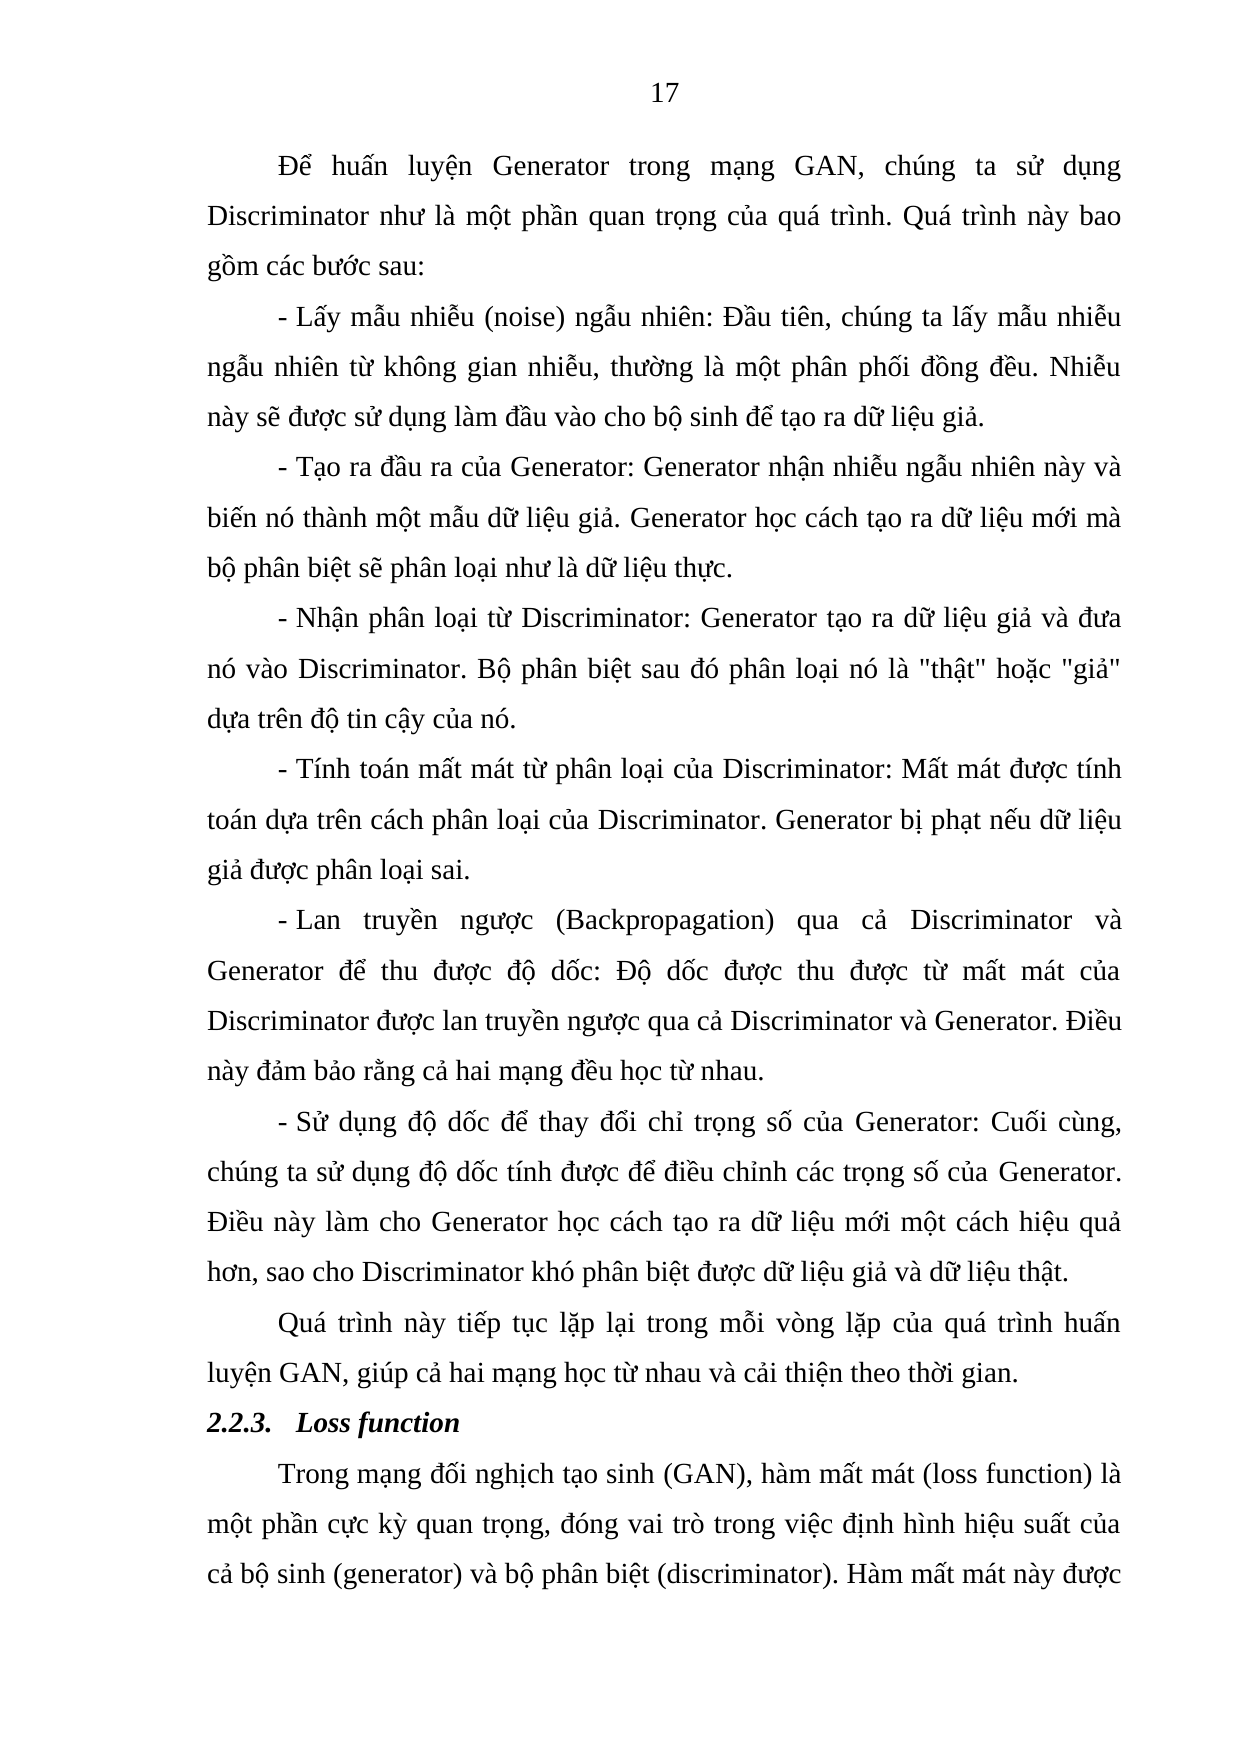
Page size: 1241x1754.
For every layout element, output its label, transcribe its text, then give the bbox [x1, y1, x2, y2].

text Quá trình này tiếp tục lặp lại trong mỗi vòng lặp của quá trình huấn luyện GAN, giúp cả hai mạng học từ nhau và cải thiện theo thời gian. [207, 1305, 1122, 1389]
list Lấy mẫu nhiễu (noise) ngẫu nhiên: Đầu tiên, chúng ta lấy mẫu nhiễu ngẫu nhiên từ không gian nhiễu, thường là một phân phối đồng đều. Nhiễu này sẽ được sử dụng làm đầu vào cho bộ sinh để tạo ra dữ liệu giả. [207, 299, 1122, 433]
list Tạo ra đầu ra của Generator: Generator nhận nhiễu ngẫu nhiên này và biến nó thành một mẫu dữ liệu giả. Generator học cách tạo ra dữ liệu mới mà bộ phân biệt sẽ phân loại như là dữ liệu thực. [207, 449, 1122, 584]
list Lan truyền ngược (Backpropagation) qua cả Discriminator và Generator để thu được độ dốc: Độ dốc được thu được từ mất mát của Discriminator được lan truyền ngược qua cả Discriminator và Generator. Điều này đảm bảo rằng cả hai mạng đều học từ nhau. [207, 902, 1122, 1087]
subtitle Loss function [207, 1406, 1122, 1439]
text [207, 1456, 1122, 1590]
text Để huấn luyện Generator trong mạng GAN, chúng ta sử dụng Discriminator như là một phần quan trọng của quá trình. Quá trình này bao gồm các bước sau: [207, 148, 1122, 282]
list Nhận phân loại từ Discriminator: Generator tạo ra dữ liệu giả và đưa nó vào Discriminator. Bộ phân biệt sau đó phân loại nó là "thật" hoặc "giả" dựa trên độ tin cậy của nó. [207, 601, 1122, 735]
list Sử dụng độ dốc để thay đổi chỉ trọng số của Generator: Cuối cùng, chúng ta sử dụng độ dốc tính được để điều chỉnh các trọng số của Generator. Điều này làm cho Generator học cách tạo ra dữ liệu mới một cách hiệu quả hơn, sao cho Discriminator khó phân biệt được dữ liệu giả và dữ liệu thật. [207, 1104, 1122, 1288]
list Tính toán mất mát từ phân loại của Discriminator: Mất mát được tính toán dựa trên cách phân loại của Discriminator. Generator bị phạt nếu dữ liệu giả được phân loại sai. [207, 751, 1122, 886]
